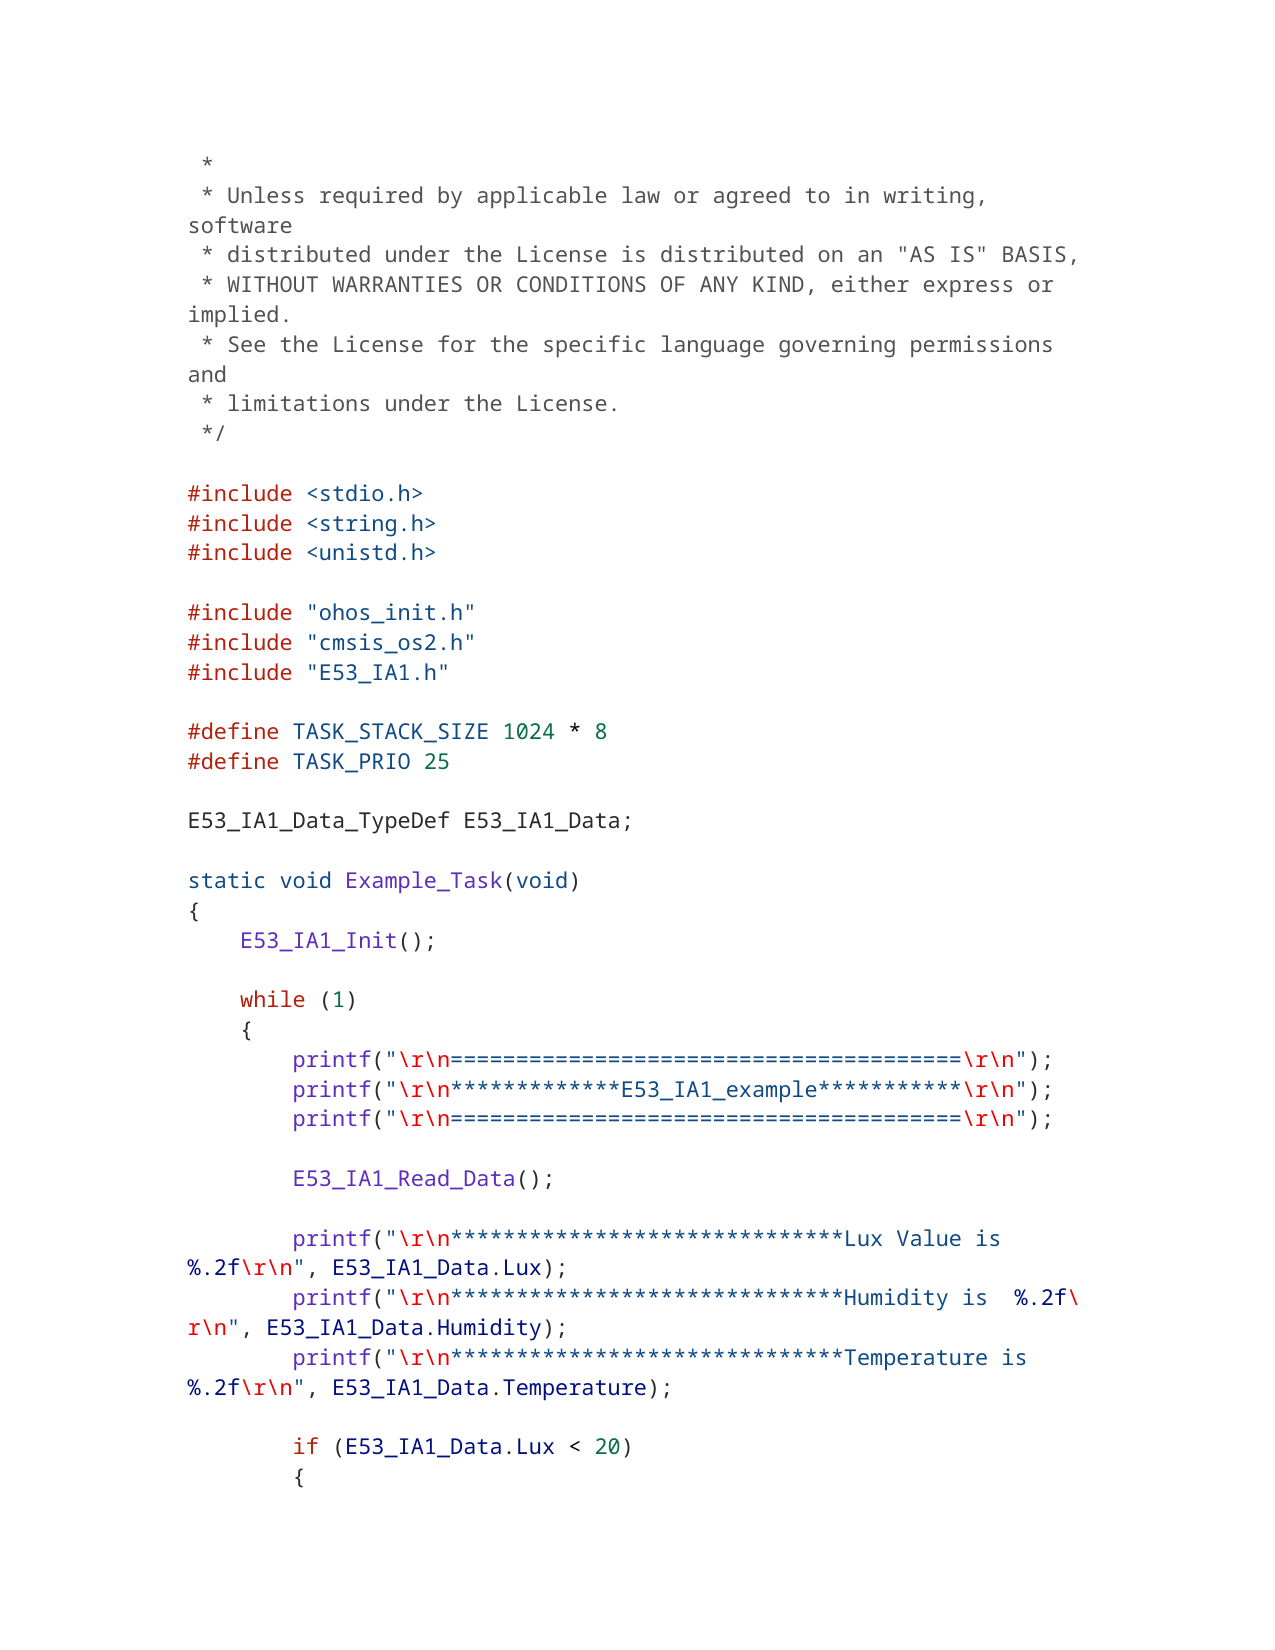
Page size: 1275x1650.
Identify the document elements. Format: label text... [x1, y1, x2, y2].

text * Unless required by applicable law or agreed to in writing, software [187, 180, 1087, 239]
text printf("\r\n******************************Lux Value is %.2f\r\n", E53_IA1_Data.Lux); [187, 1222, 1087, 1282]
text #include <string.h> [187, 507, 1087, 537]
text printf("\r\n*************E53_IA1_example***********\r\n"); [187, 1073, 1087, 1103]
text #define TASK_STACK_SIZE 1024 * 8 [187, 716, 1087, 746]
text #include <unistd.h> [187, 537, 1087, 567]
text * distributed under the License is distributed on an "AS IS" BASIS, [187, 239, 1087, 269]
text E53_IA1_Init(); [187, 924, 1087, 954]
text E53_IA1_Read_Data(); [187, 1163, 1087, 1193]
text */ [187, 418, 1087, 448]
text { [187, 1461, 1087, 1491]
text #define TASK_PRIO 25 [187, 746, 1087, 776]
text #include "E53_IA1.h" [187, 656, 1087, 686]
text * [187, 150, 1087, 180]
text { [187, 1014, 1087, 1044]
text printf("\r\n******************************Humidity is %.2f\r\n", E53_IA1_Data.Humidity); [187, 1282, 1087, 1342]
text E53_IA1_Data_TypeDef E53_IA1_Data; [187, 805, 1087, 835]
text printf("\r\n=======================================\r\n"); [187, 1103, 1087, 1133]
text printf("\r\n******************************Temperature is %.2f\r\n", E53_IA1_Data.Temperature); [187, 1342, 1087, 1401]
text * limitations under the License. [187, 388, 1087, 418]
text * See the License for the specific language governing permissions and [187, 329, 1087, 388]
text { [187, 895, 1087, 924]
text while (1) [187, 984, 1087, 1014]
text if (E53_IA1_Data.Lux < 20) [187, 1431, 1087, 1461]
text #include "ohos_init.h" [187, 597, 1087, 627]
text * WITHOUT WARRANTIES OR CONDITIONS OF ANY KIND, either express or implied. [187, 269, 1087, 329]
text static void Example_Task(void) [187, 865, 1087, 895]
text #include "cmsis_os2.h" [187, 627, 1087, 656]
text printf("\r\n=======================================\r\n"); [187, 1044, 1087, 1073]
text #include <stdio.h> [187, 478, 1087, 507]
